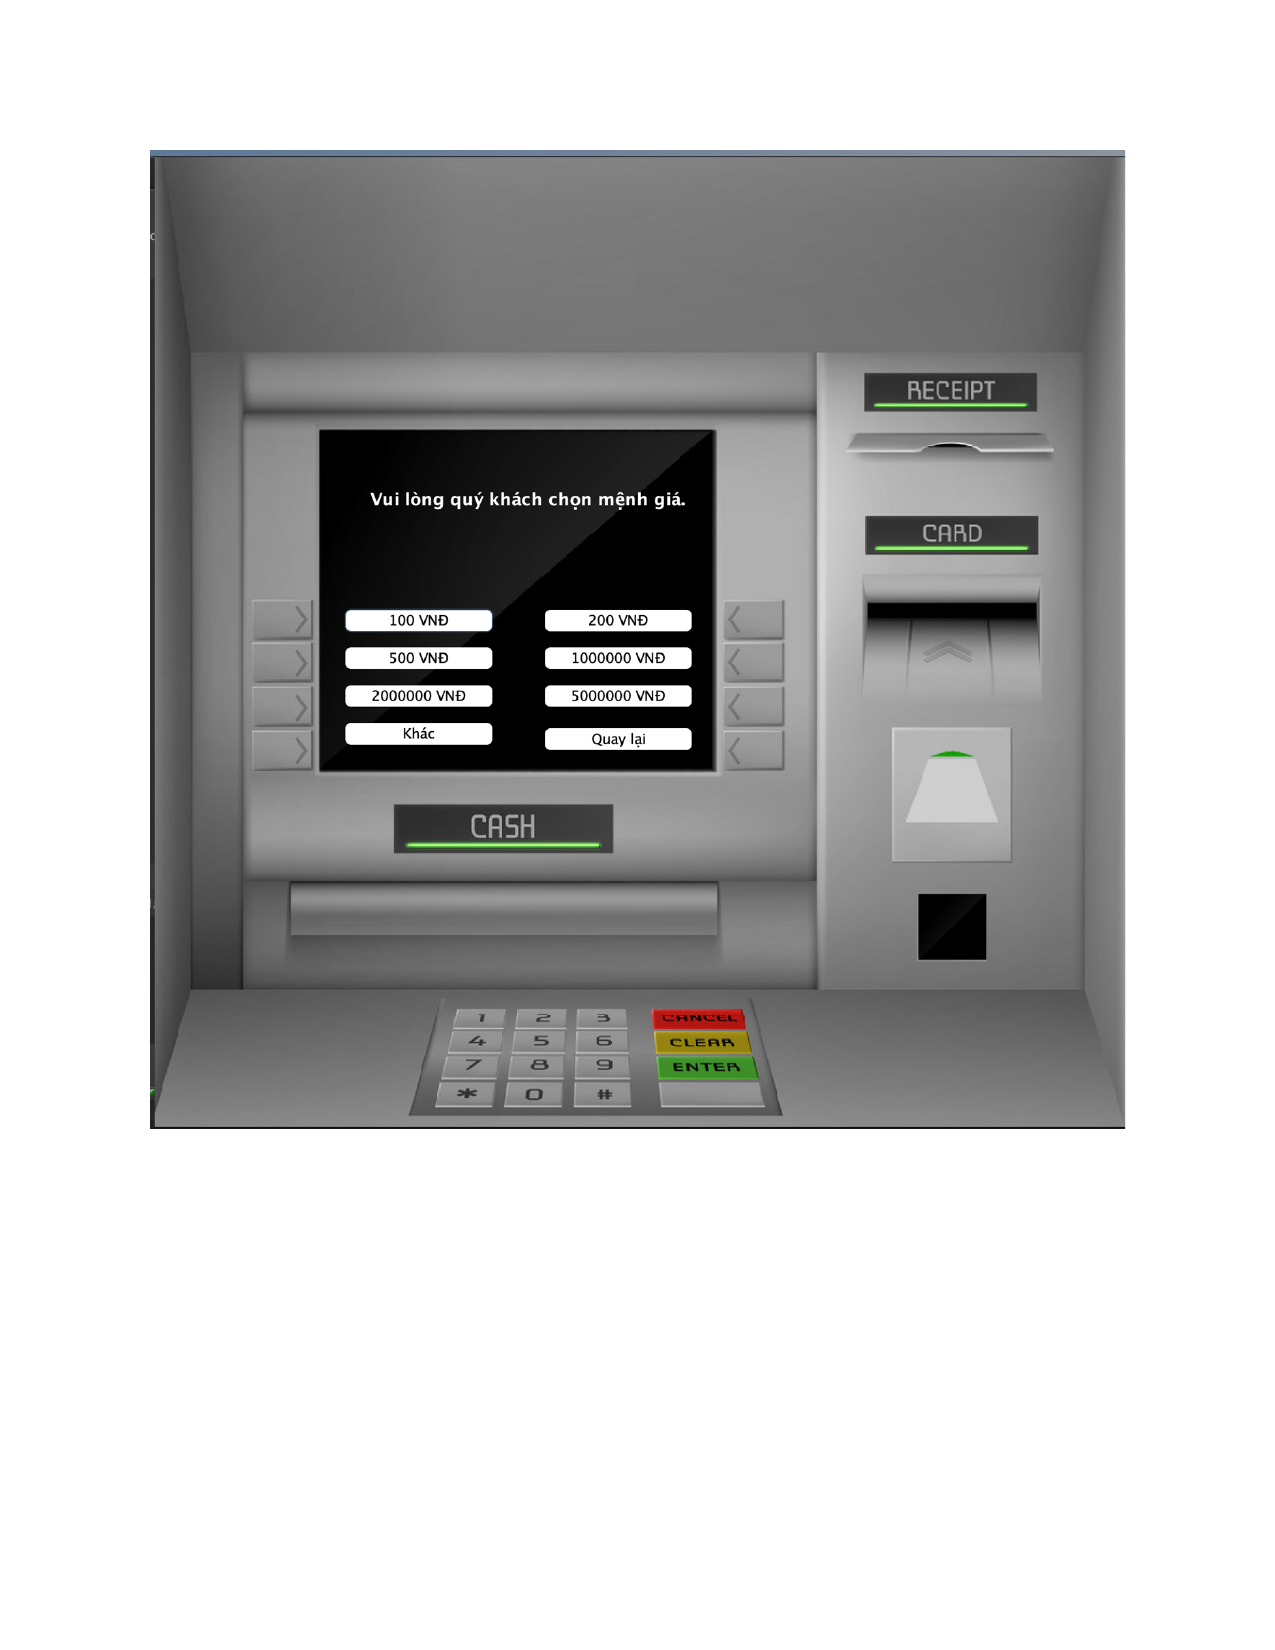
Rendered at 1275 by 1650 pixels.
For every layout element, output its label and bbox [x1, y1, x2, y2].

picture [150, 150, 1125, 1129]
